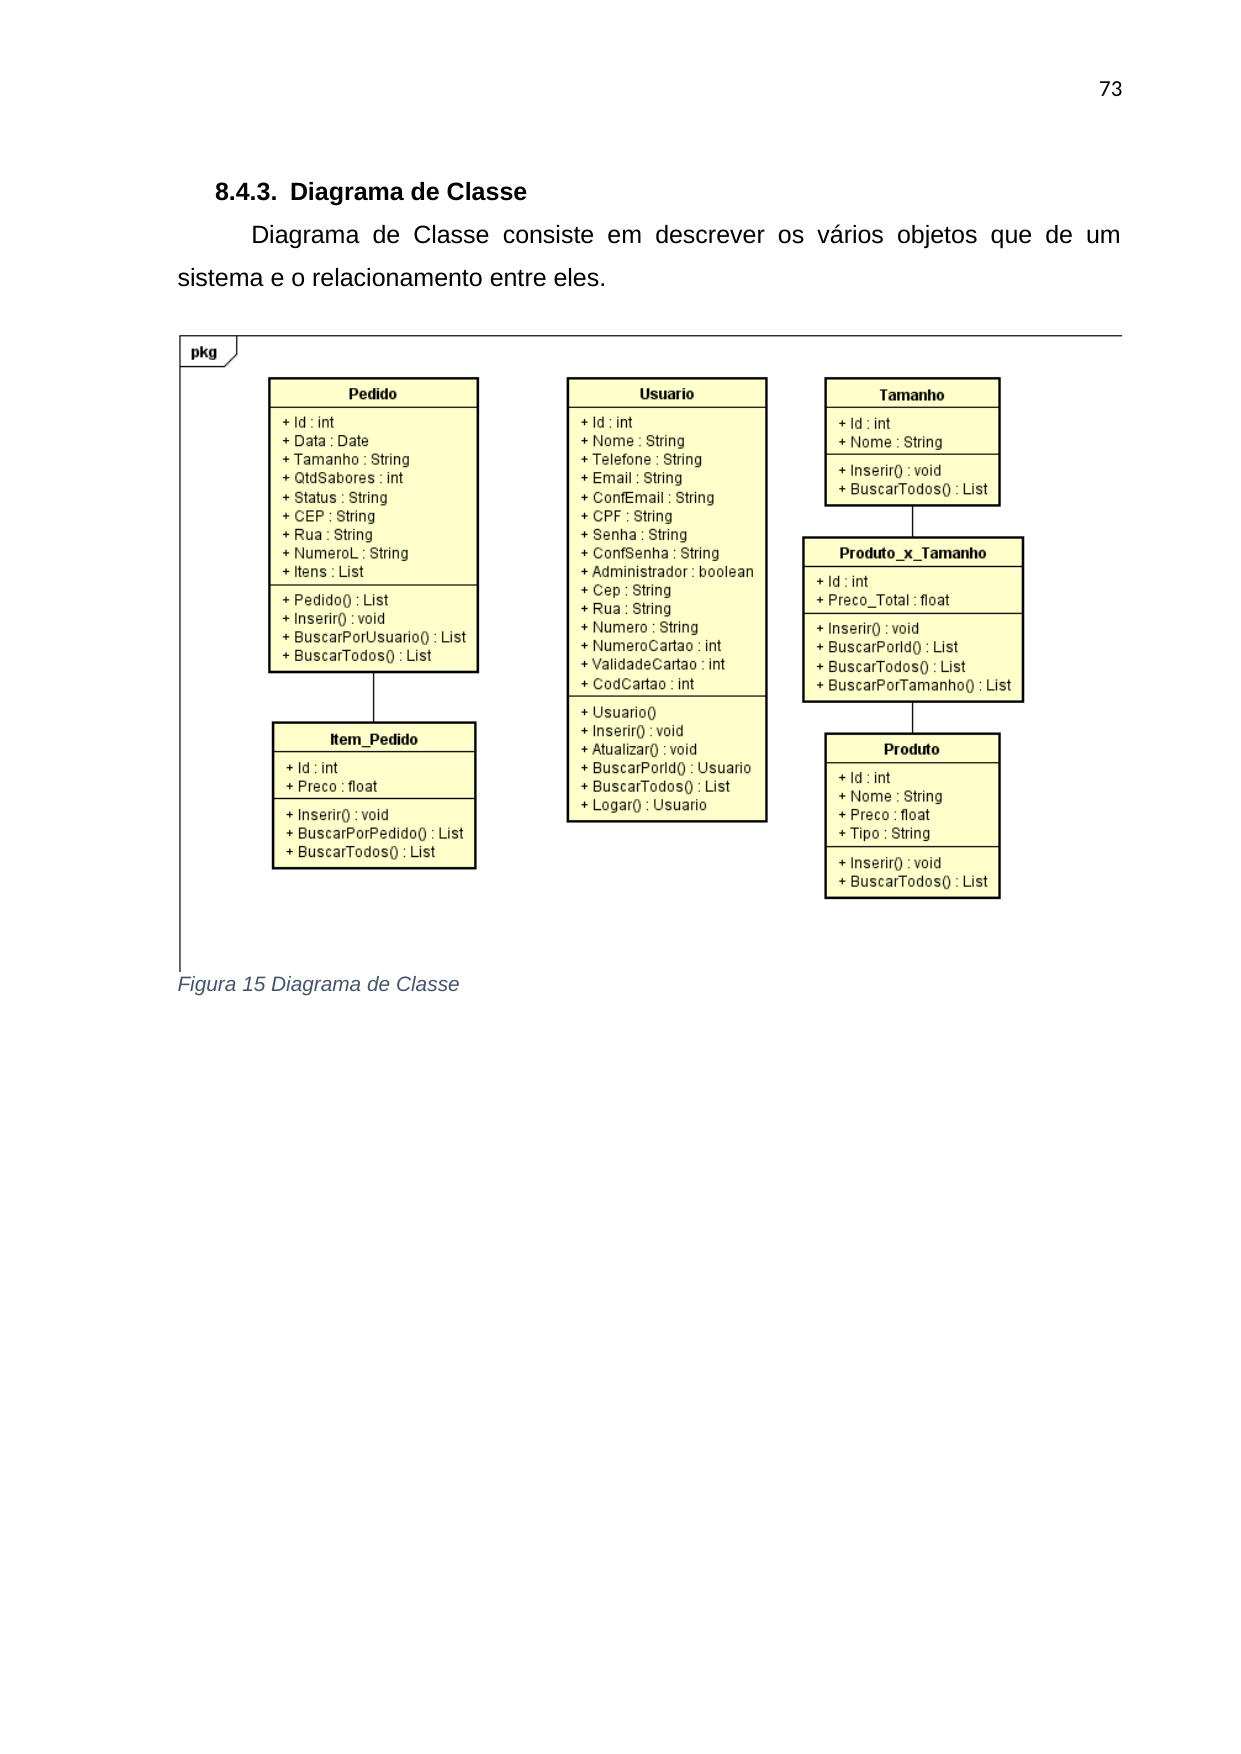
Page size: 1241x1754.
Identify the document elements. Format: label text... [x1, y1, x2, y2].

picture [177, 334, 1123, 972]
text Diagrama de Classe [215, 177, 1122, 206]
text Figura 15 Diagrama de Classe [177, 972, 1122, 995]
text Diagrama de Classe consiste em descrever os vários objetos que de um sistema e o relacionamento entre eles. [177, 220, 1122, 292]
